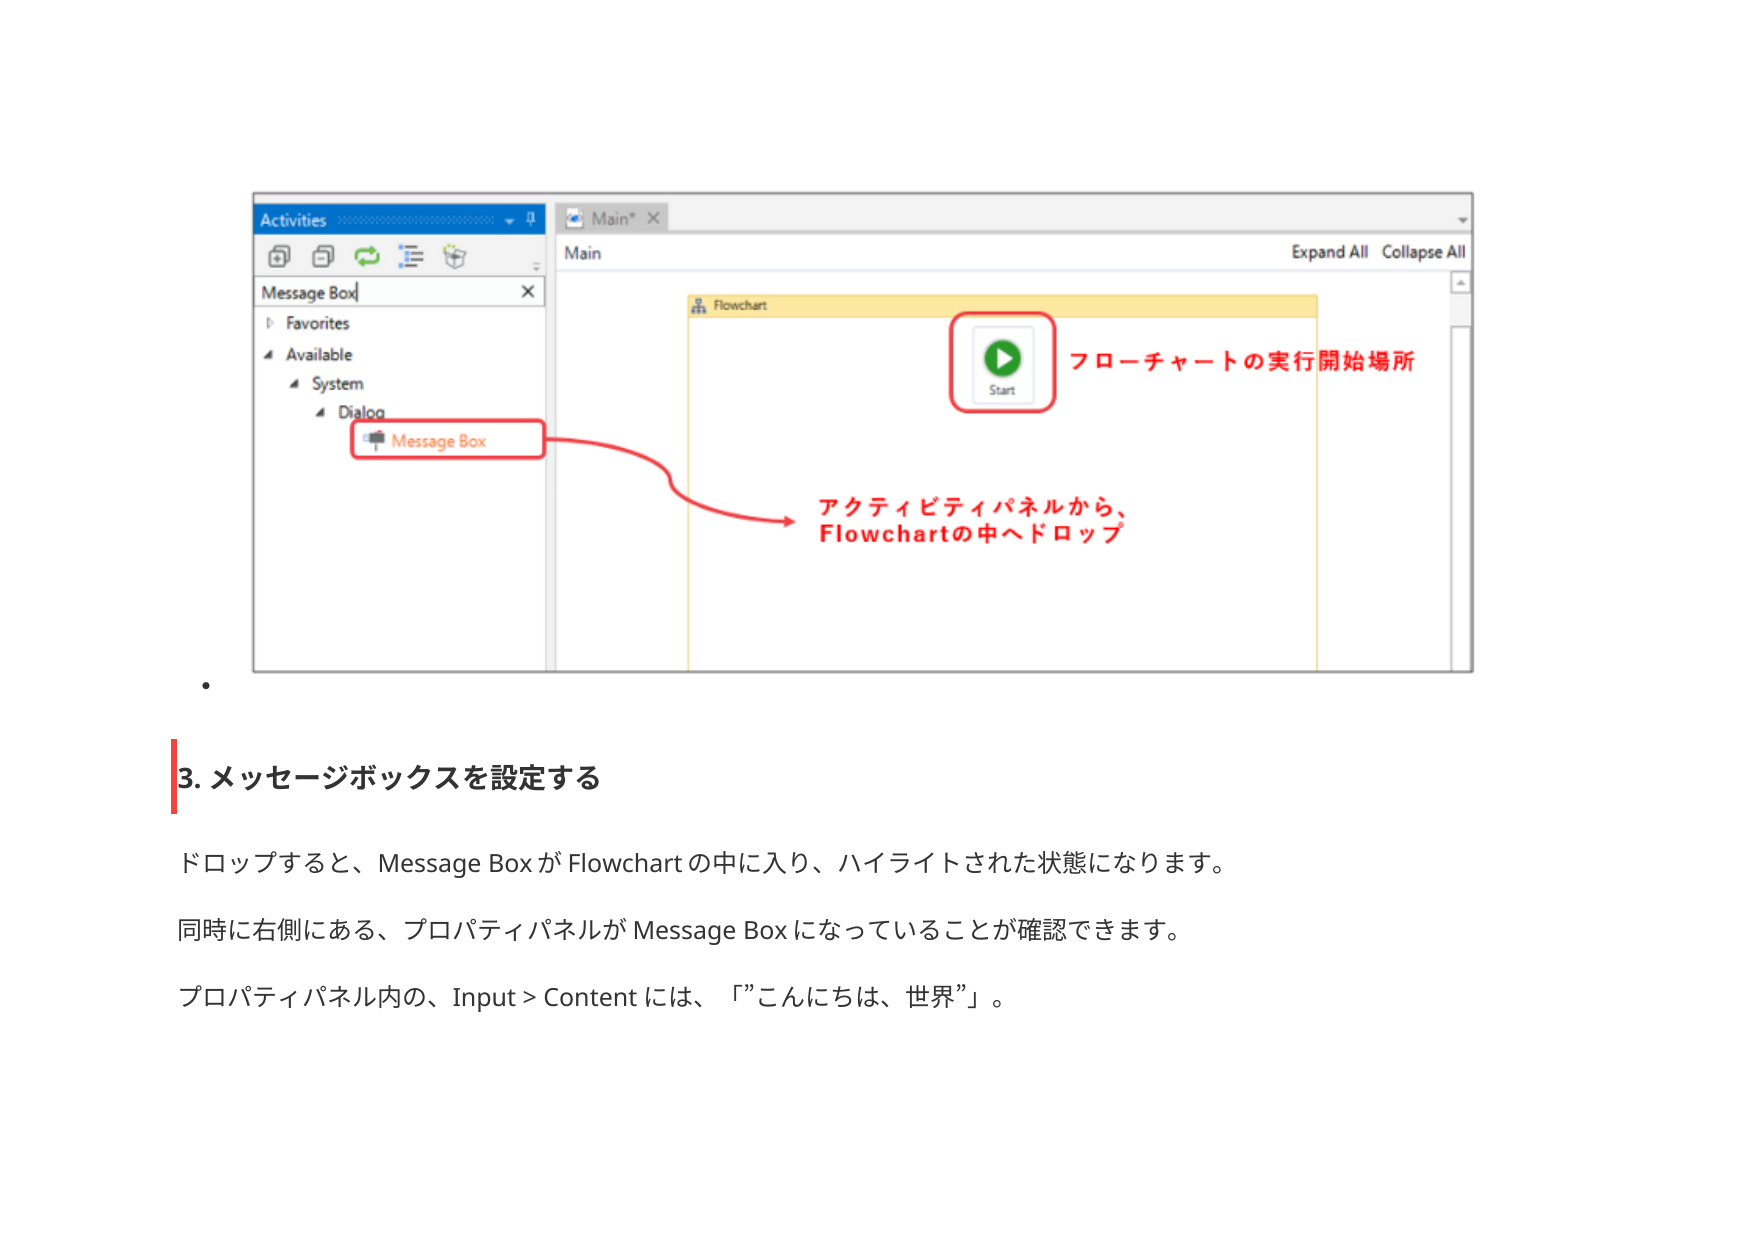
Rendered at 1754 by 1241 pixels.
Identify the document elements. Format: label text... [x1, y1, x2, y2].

picture [239, 188, 1490, 680]
text プロパティパネル内の、Input > Content には、「”こんにちは、世界”」。 [177, 976, 1547, 1014]
text 同時に右側にある、プロパティパネルがMessage Boxになっていることが確認できます。 [177, 910, 1547, 947]
text 3. メッセージボックスを設定する [177, 739, 1547, 814]
text ドロップすると、Message BoxがFlowchartの中に入り、ハイライトされた状態になります。 [177, 843, 1547, 881]
